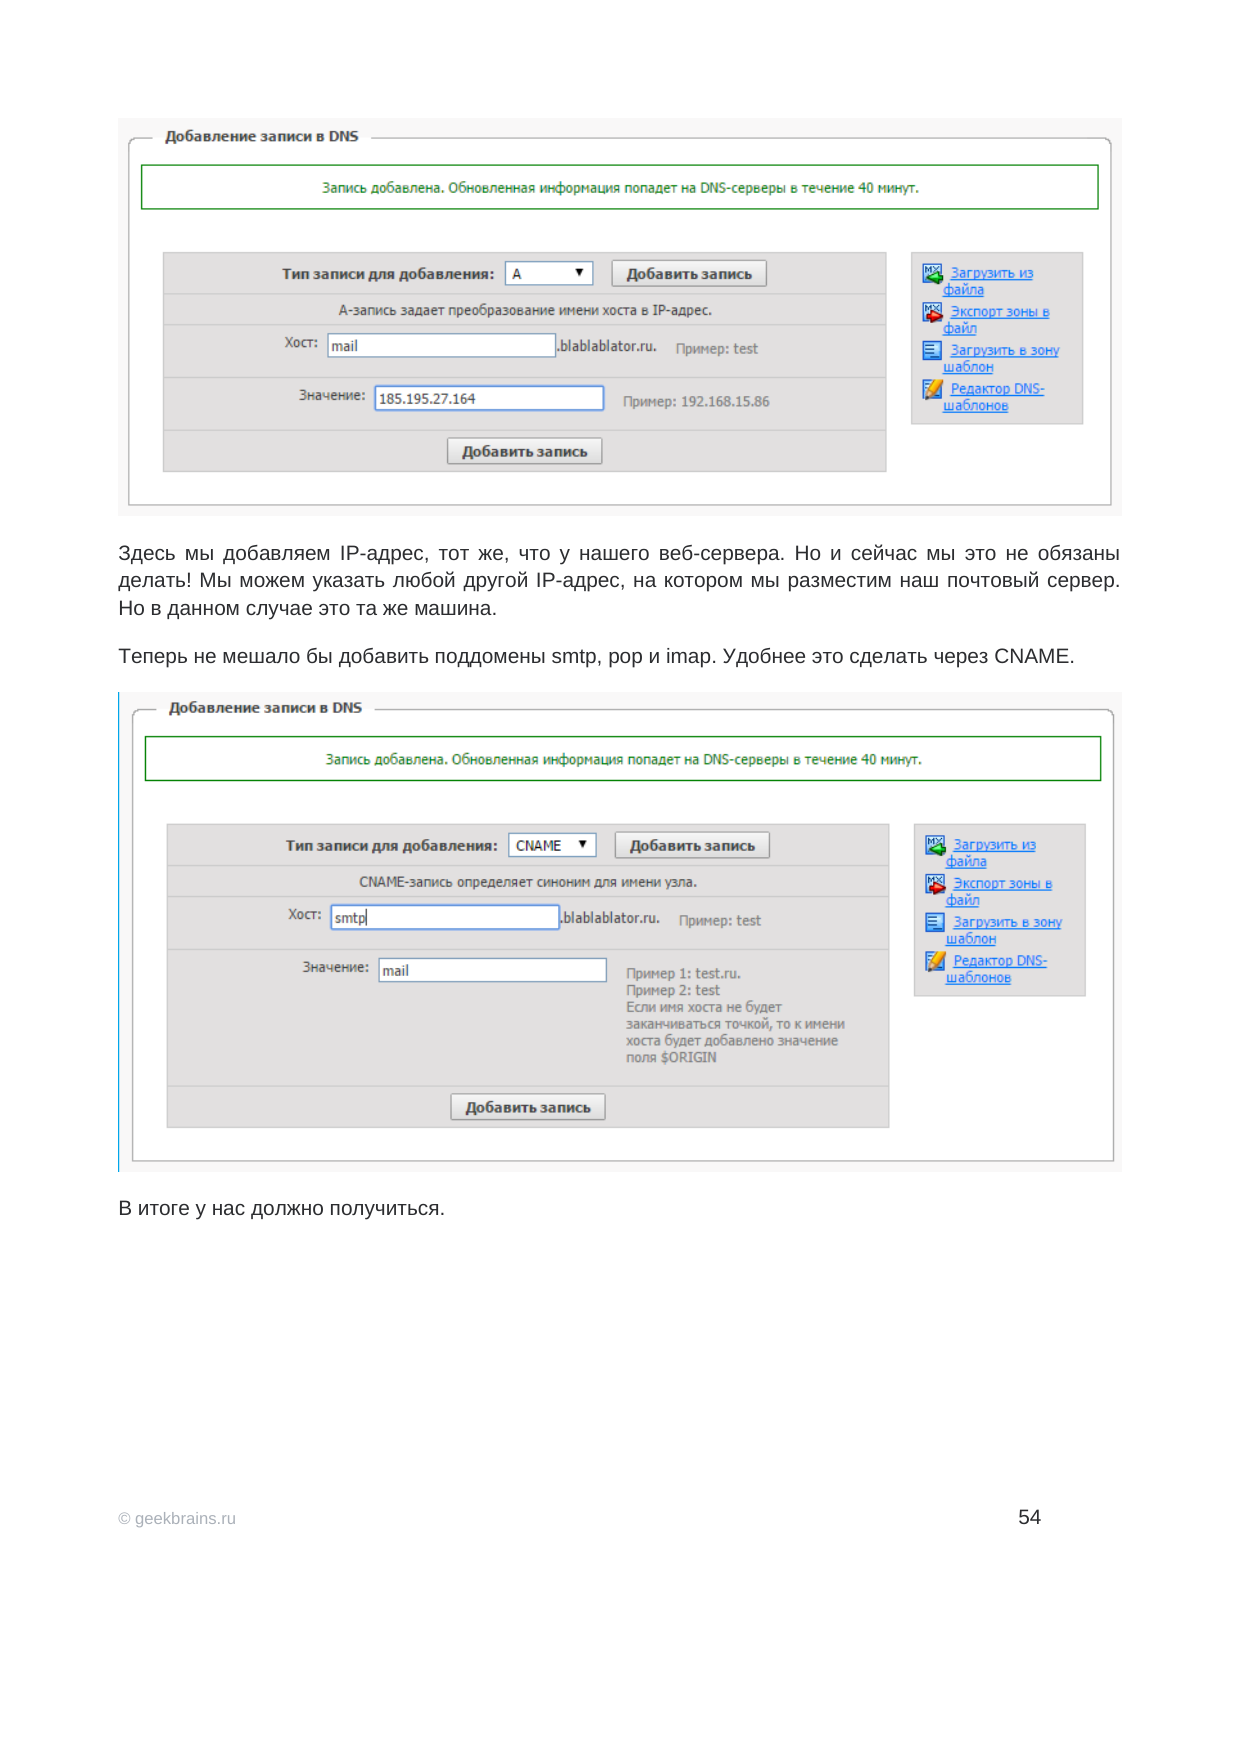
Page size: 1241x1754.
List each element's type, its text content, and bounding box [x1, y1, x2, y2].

text Теперь не мешало бы добавить поддомены smtp, pop и imap. Удобнее это сделать через CNAME. [118, 644, 1122, 668]
picture [120, 692, 1122, 1172]
text Здесь мы добавляем IP-адрес, тот же, что у нашего веб-сервера. Но и сейчас мы это не обязаны делать! Мы можем указать любой другой IP-адрес, на котором мы разместим наш почтовый сервер. Но в данном случае это та же машина. [118, 540, 1122, 619]
picture [118, 118, 1122, 516]
text В итоге у нас должно получиться. [118, 1196, 1122, 1219]
